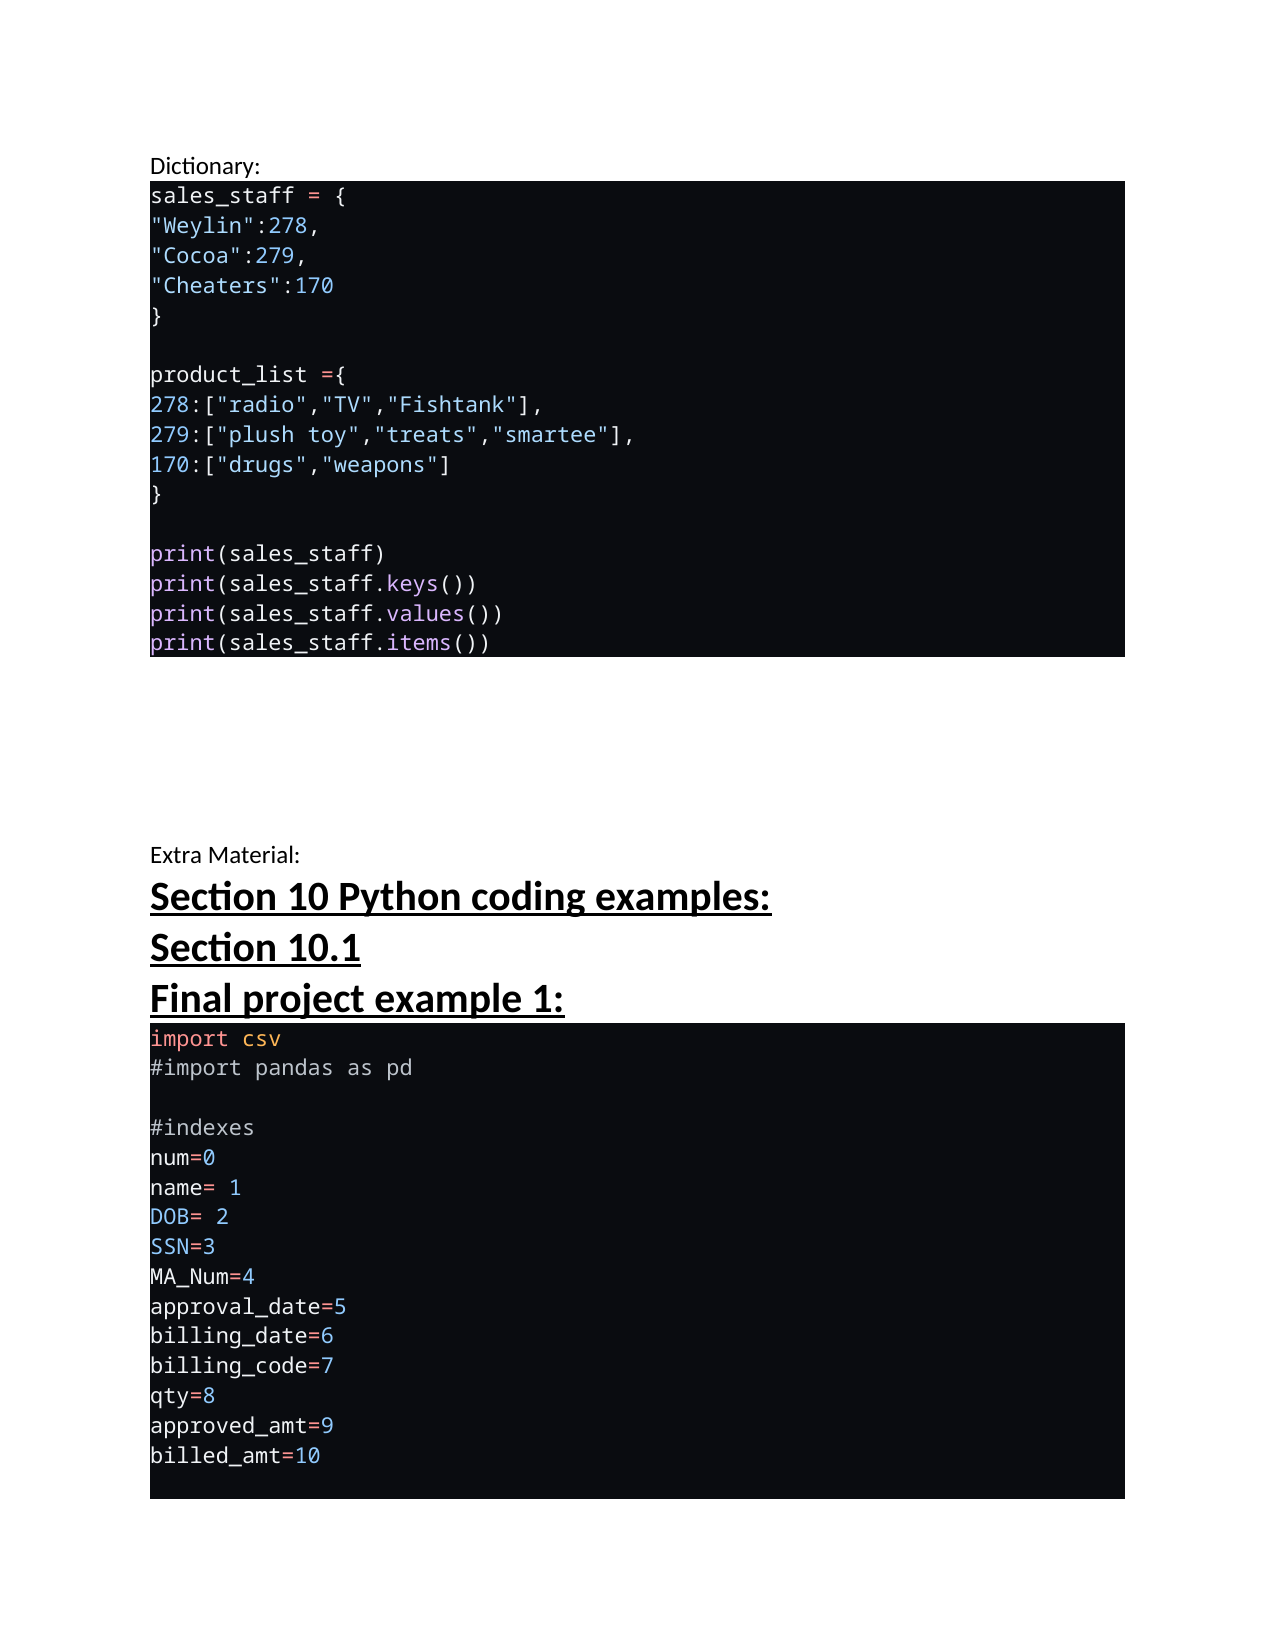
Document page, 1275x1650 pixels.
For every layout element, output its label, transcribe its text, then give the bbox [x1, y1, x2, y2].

text approval_date=5 [150, 1291, 1125, 1321]
text Dictionary: [150, 150, 1125, 181]
text MA_Num=4 [150, 1261, 1125, 1291]
text print(sales_staff.items()) [150, 627, 1125, 657]
text Section 10 Python coding examples: [150, 870, 1125, 921]
text "Cheaters":170 [150, 270, 1125, 300]
text print(sales_staff.keys()) [150, 568, 1125, 598]
text import csv [150, 1023, 1125, 1052]
text 279:["plush toy","treats","smartee"], [150, 419, 1125, 449]
text product_list ={ [150, 359, 1125, 389]
text #indexes [150, 1112, 1125, 1142]
text approved_amt=9 [150, 1410, 1125, 1440]
text DOB= 2 [150, 1201, 1125, 1231]
text Final project example 1: [150, 972, 1125, 1023]
text print(sales_staff.values()) [150, 598, 1125, 627]
text Section 10.1 [150, 921, 1125, 972]
text qty=8 [150, 1380, 1125, 1410]
text billed_amt=10 [150, 1440, 1125, 1469]
text "Cocoa":279, [150, 240, 1125, 270]
text name= 1 [150, 1172, 1125, 1201]
text SSN=3 [150, 1231, 1125, 1261]
text sales_staff = { [150, 181, 1125, 210]
text billing_code=7 [150, 1350, 1125, 1380]
text print(sales_staff) [150, 538, 1125, 568]
text } [150, 300, 1125, 329]
text num=0 [150, 1142, 1125, 1172]
text "Weylin":278, [150, 210, 1125, 240]
text } [150, 478, 1125, 508]
text 278:["radio","TV","Fishtank"], [150, 389, 1125, 419]
text #import pandas as pd [150, 1052, 1125, 1082]
text 170:["drugs","weapons"] [150, 449, 1125, 478]
text billing_date=6 [150, 1321, 1125, 1350]
text Extra Material: [150, 839, 1125, 870]
